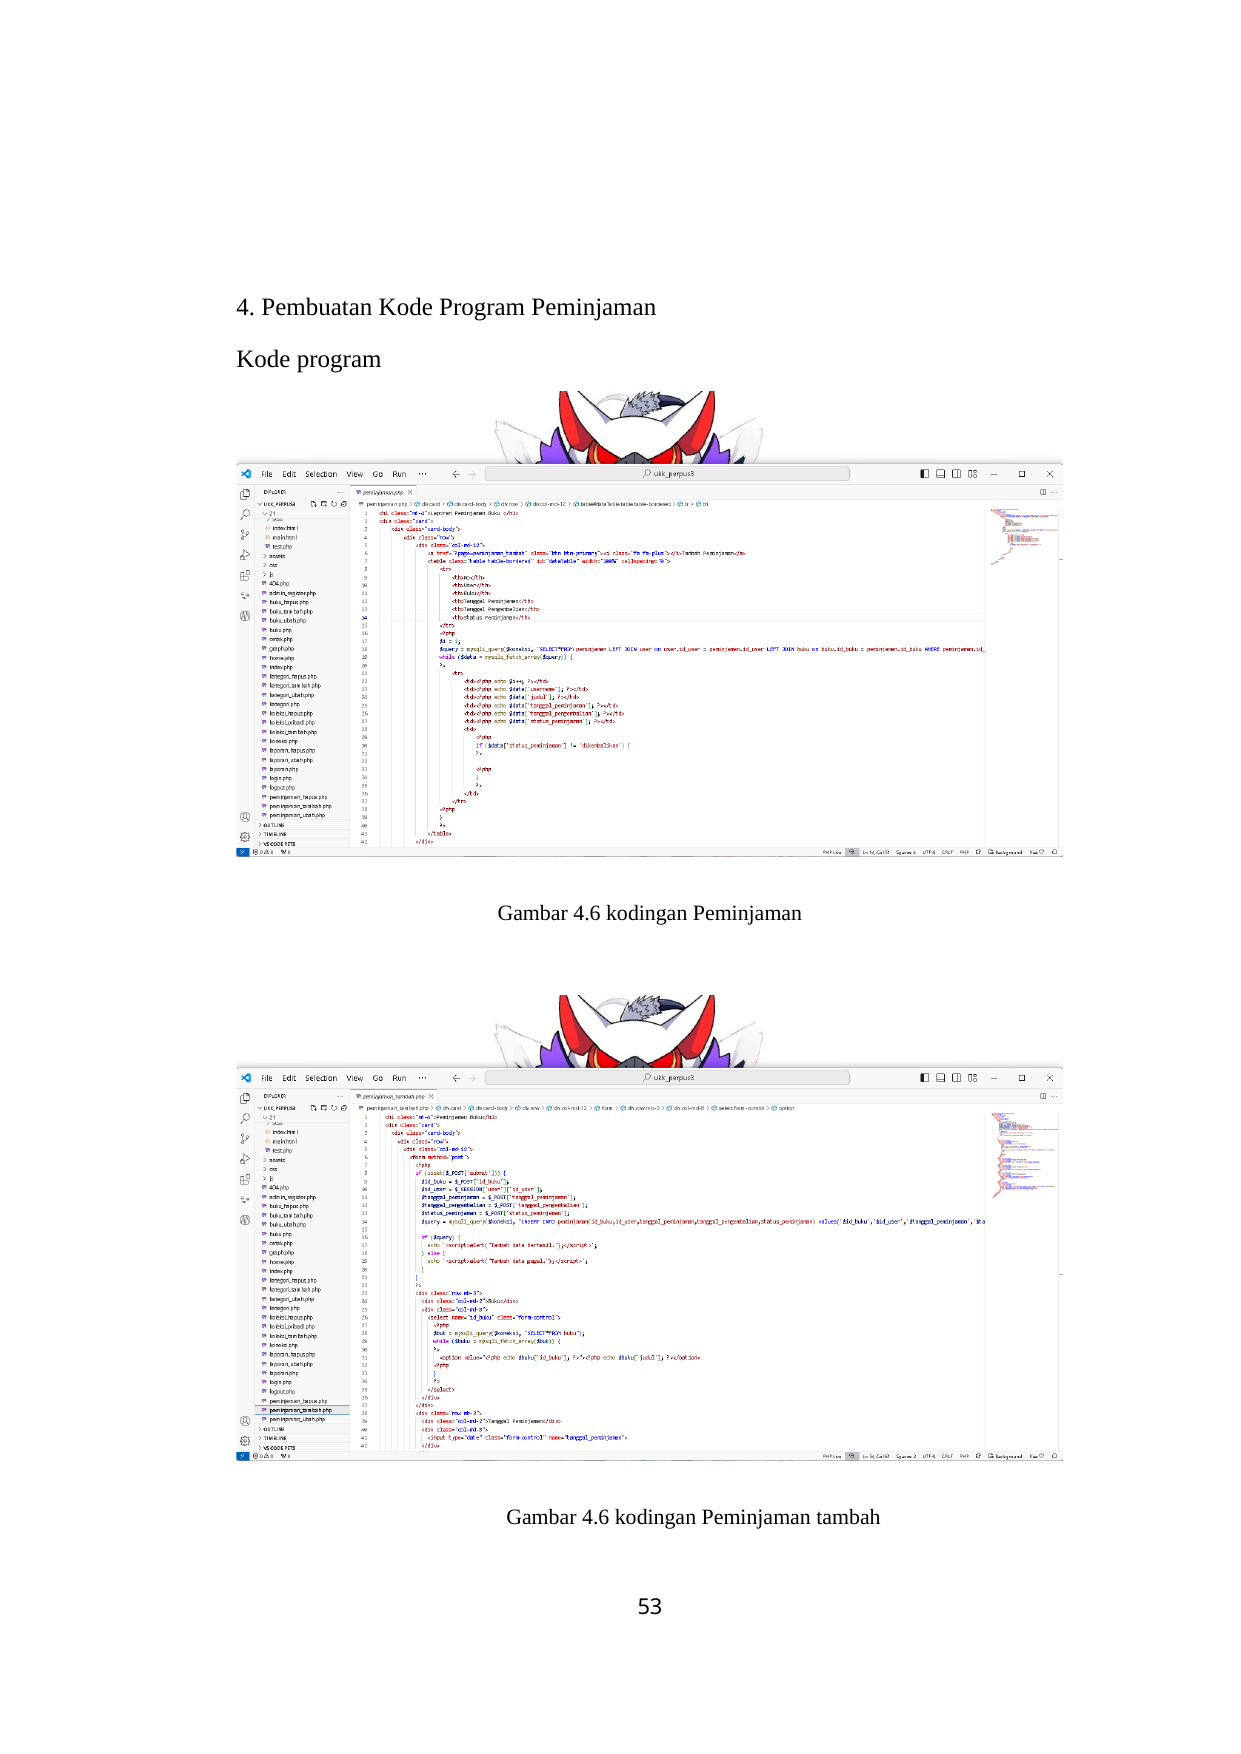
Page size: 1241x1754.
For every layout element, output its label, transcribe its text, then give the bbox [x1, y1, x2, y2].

text Gambar 4.6 kodingan Peminjaman tambah [236, 1498, 1063, 1536]
picture [236, 391, 1063, 857]
text Kode program [236, 339, 1063, 377]
text Gambar 4.6 kodingan Peminjaman [236, 894, 1063, 931]
text 4. Pembuatan Kode Program Peminjaman [236, 288, 1063, 325]
picture [236, 995, 1063, 1461]
